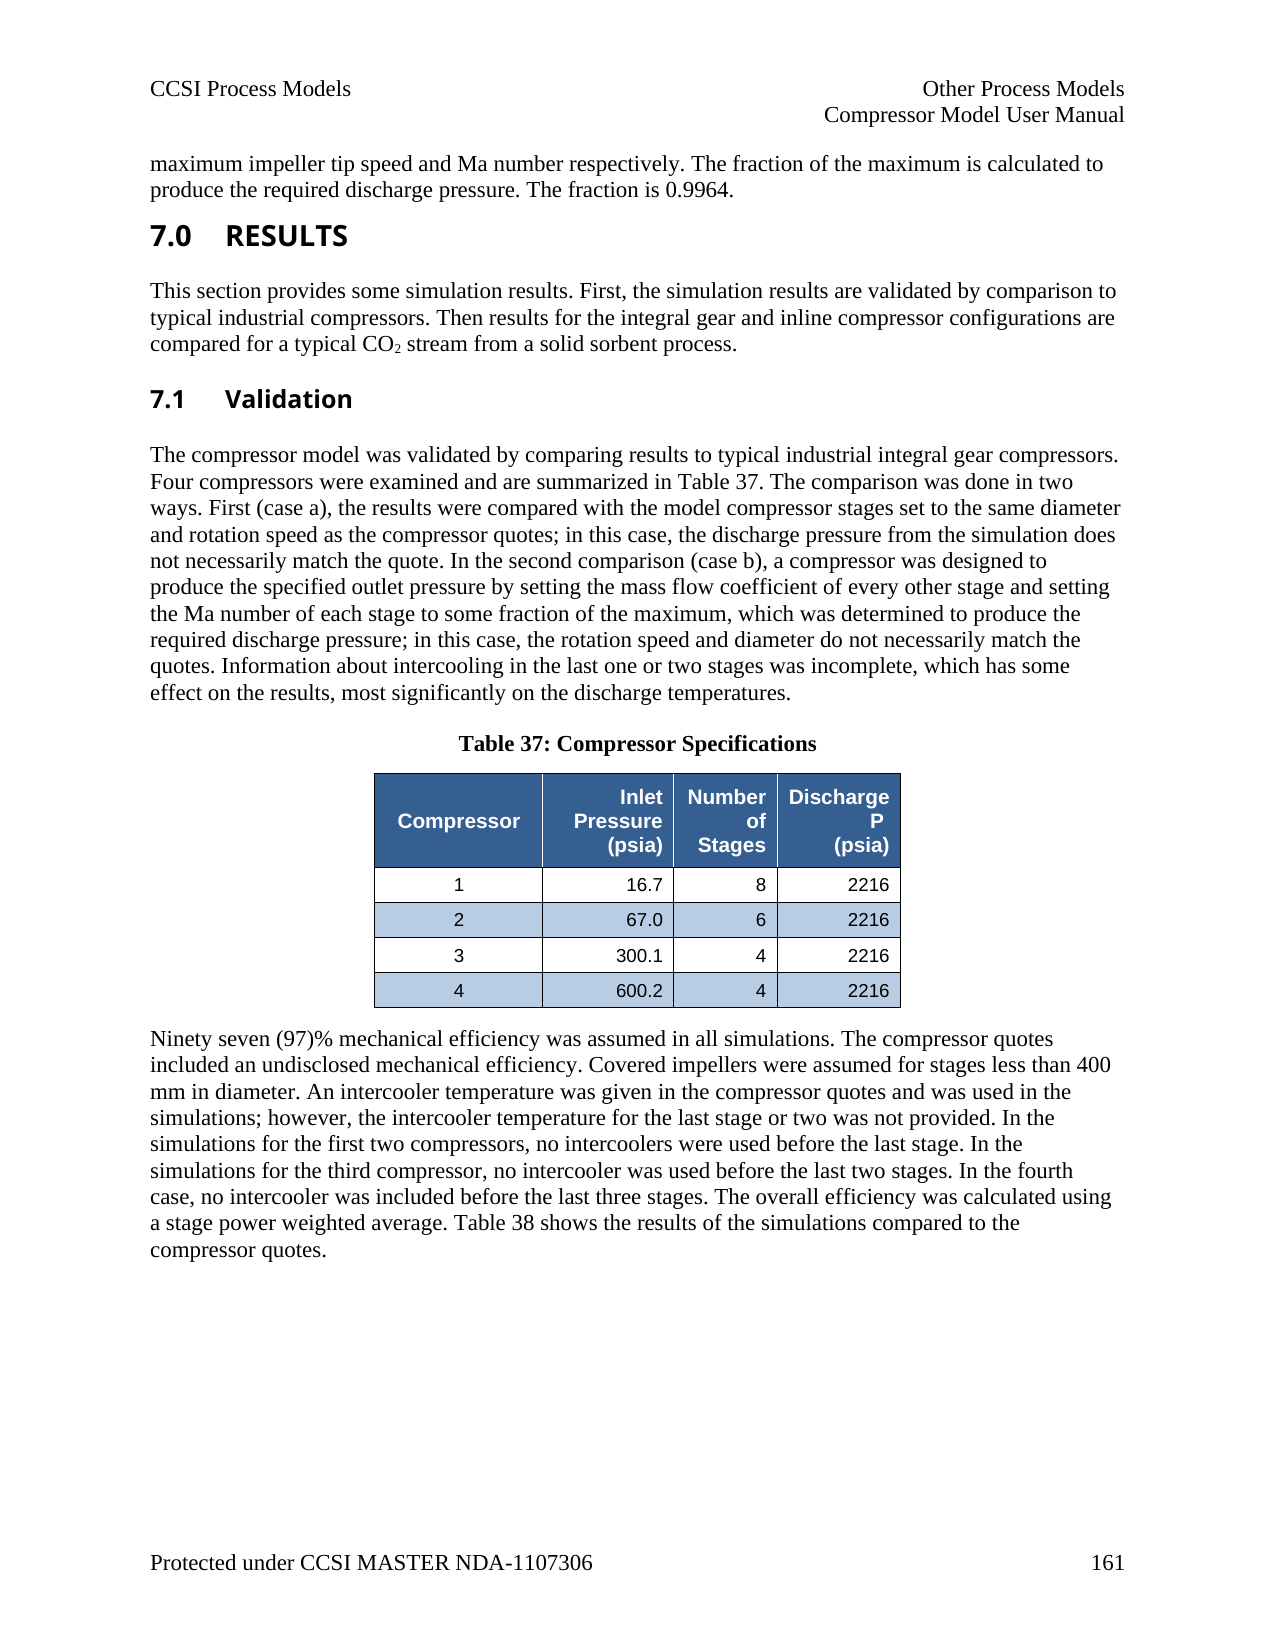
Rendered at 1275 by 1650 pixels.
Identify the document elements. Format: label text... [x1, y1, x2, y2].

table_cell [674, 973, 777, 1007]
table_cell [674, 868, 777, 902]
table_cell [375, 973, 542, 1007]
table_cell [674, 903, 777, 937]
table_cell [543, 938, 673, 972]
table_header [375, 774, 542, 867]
text This section provides some simulation results. First, the simulation results are validated by comparison to typical industrial compressors. Then results for the integral gear and inline compressor configurations are compared for a typical CO2 stream from a solid sorbent process. [150, 277, 1125, 357]
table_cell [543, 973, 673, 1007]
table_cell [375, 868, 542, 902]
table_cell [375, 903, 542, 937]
text Ninety seven (97)% mechanical efficiency was assumed in all simulations. The compressor quotes included an undisclosed mechanical efficiency. Covered impellers were assumed for stages less than 400 mm in diameter. An intercooler temperature was given in the compressor quotes and was used in the simulations; however, the intercooler temperature for the last stage or two was not provided. In the simulations for the first two compressors, no intercoolers were used before the last stage. In the simulations for the third compressor, no intercooler was used before the last two stages. In the fourth case, no intercooler was included before the last three stages. The overall efficiency was calculated using a stage power weighted average. Table 38 shows the results of the simulations compared to the compressor quotes. [150, 1025, 1125, 1262]
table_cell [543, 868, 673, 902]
subtitle Validation [150, 382, 1125, 416]
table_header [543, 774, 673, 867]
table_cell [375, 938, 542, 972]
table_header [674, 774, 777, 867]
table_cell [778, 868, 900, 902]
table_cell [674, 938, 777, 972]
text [150, 150, 1125, 203]
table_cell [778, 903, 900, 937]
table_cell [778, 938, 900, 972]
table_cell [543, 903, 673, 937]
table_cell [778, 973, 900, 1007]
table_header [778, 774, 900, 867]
text The compressor model was validated by comparing results to typical industrial integral gear compressors. Four compressors were examined and are summarized in Table 37. The comparison was done in two ways. First (case a), the results were compared with the model compressor stages set to the same diameter and rotation speed as the compressor quotes; in this case, the discharge pressure from the simulation does not necessarily match the quote. In the second comparison (case b), a compressor was designed to produce the specified outlet pressure by setting the mass flow coefficient of every other stage and setting the Ma number of each stage to some fraction of the maximum, which was determined to produce the required discharge pressure; in this case, the rotation speed and diameter do not necessarily match the quotes. Information about intercooling in the last one or two stages was incomplete, which has some effect on the results, most significantly on the discharge temperatures. [150, 442, 1125, 705]
subtitle Results [150, 215, 1125, 255]
